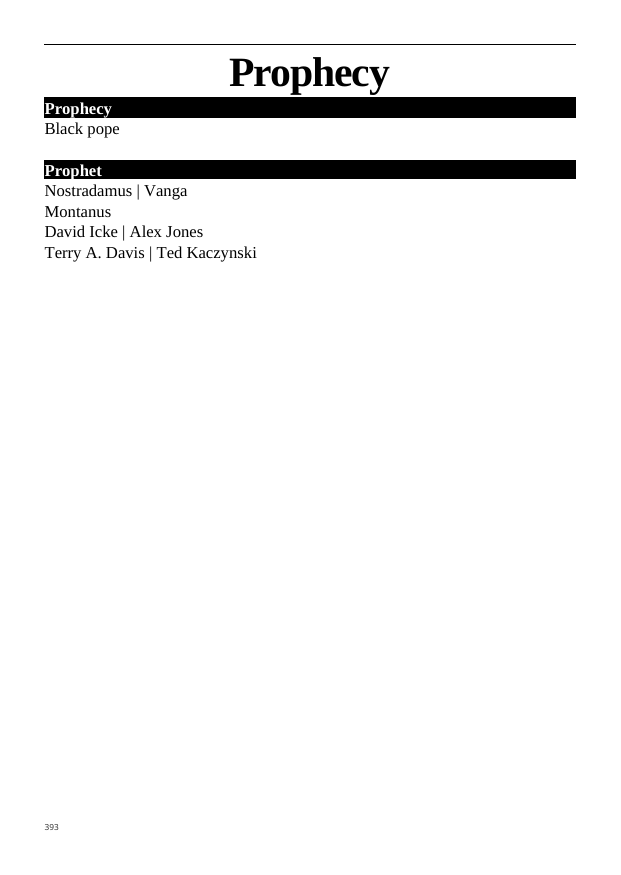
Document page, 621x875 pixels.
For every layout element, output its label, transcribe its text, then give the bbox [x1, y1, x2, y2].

text Black pope [44, 119, 576, 138]
subtitle Prophecy [44, 98, 576, 118]
text David Icke | Alex Jones [44, 222, 576, 241]
text Nostradamus | Vanga [44, 181, 576, 200]
subtitle Prophecy [44, 45, 576, 97]
text Terry A. Davis | Ted Kaczynski [44, 243, 576, 262]
subtitle Prophet [44, 160, 576, 179]
text Montanus [44, 202, 576, 221]
